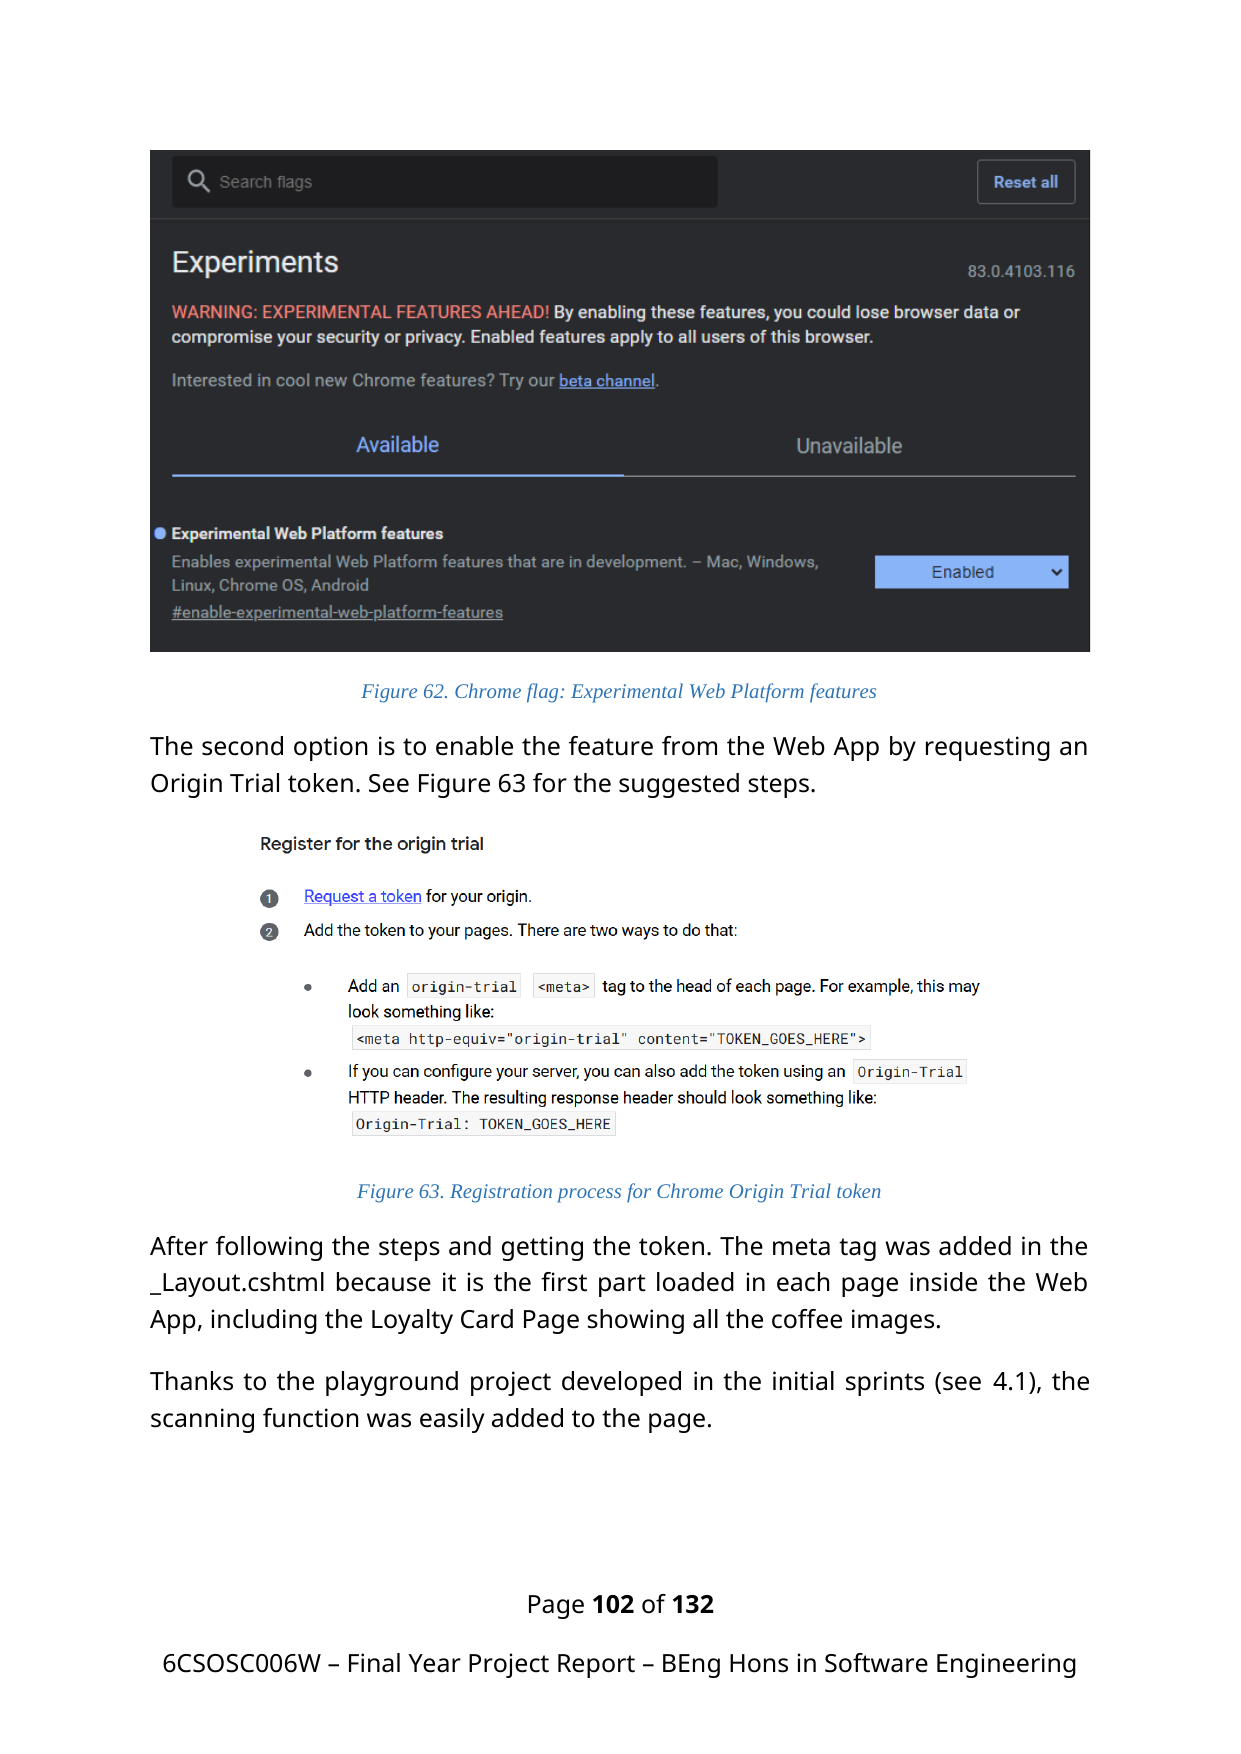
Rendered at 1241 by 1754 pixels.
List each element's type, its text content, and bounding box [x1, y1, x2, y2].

text Thanks to the playground project developed in the initial sprints (see 4.1), the scanning function was easily added to the page. [150, 1363, 1090, 1434]
text Figure 63. Registration process for Chrome Origin Trial token [150, 1179, 1090, 1203]
text The second option is to enable the feature from the Web App by requesting an Origin Trial token. See Figure 63 for the suggested steps. [150, 728, 1090, 799]
text After following the steps and getting the token. The meta tag was added in the _Layout.cshtml because it is the first part loaded in each page inside the Web App, including the Loyalty Card Page showing all the coffee images. [150, 1228, 1090, 1336]
text Figure 62. Chrome flag: Experimental Web Platform features [150, 679, 1090, 703]
picture [246, 827, 994, 1152]
picture [150, 150, 1091, 652]
